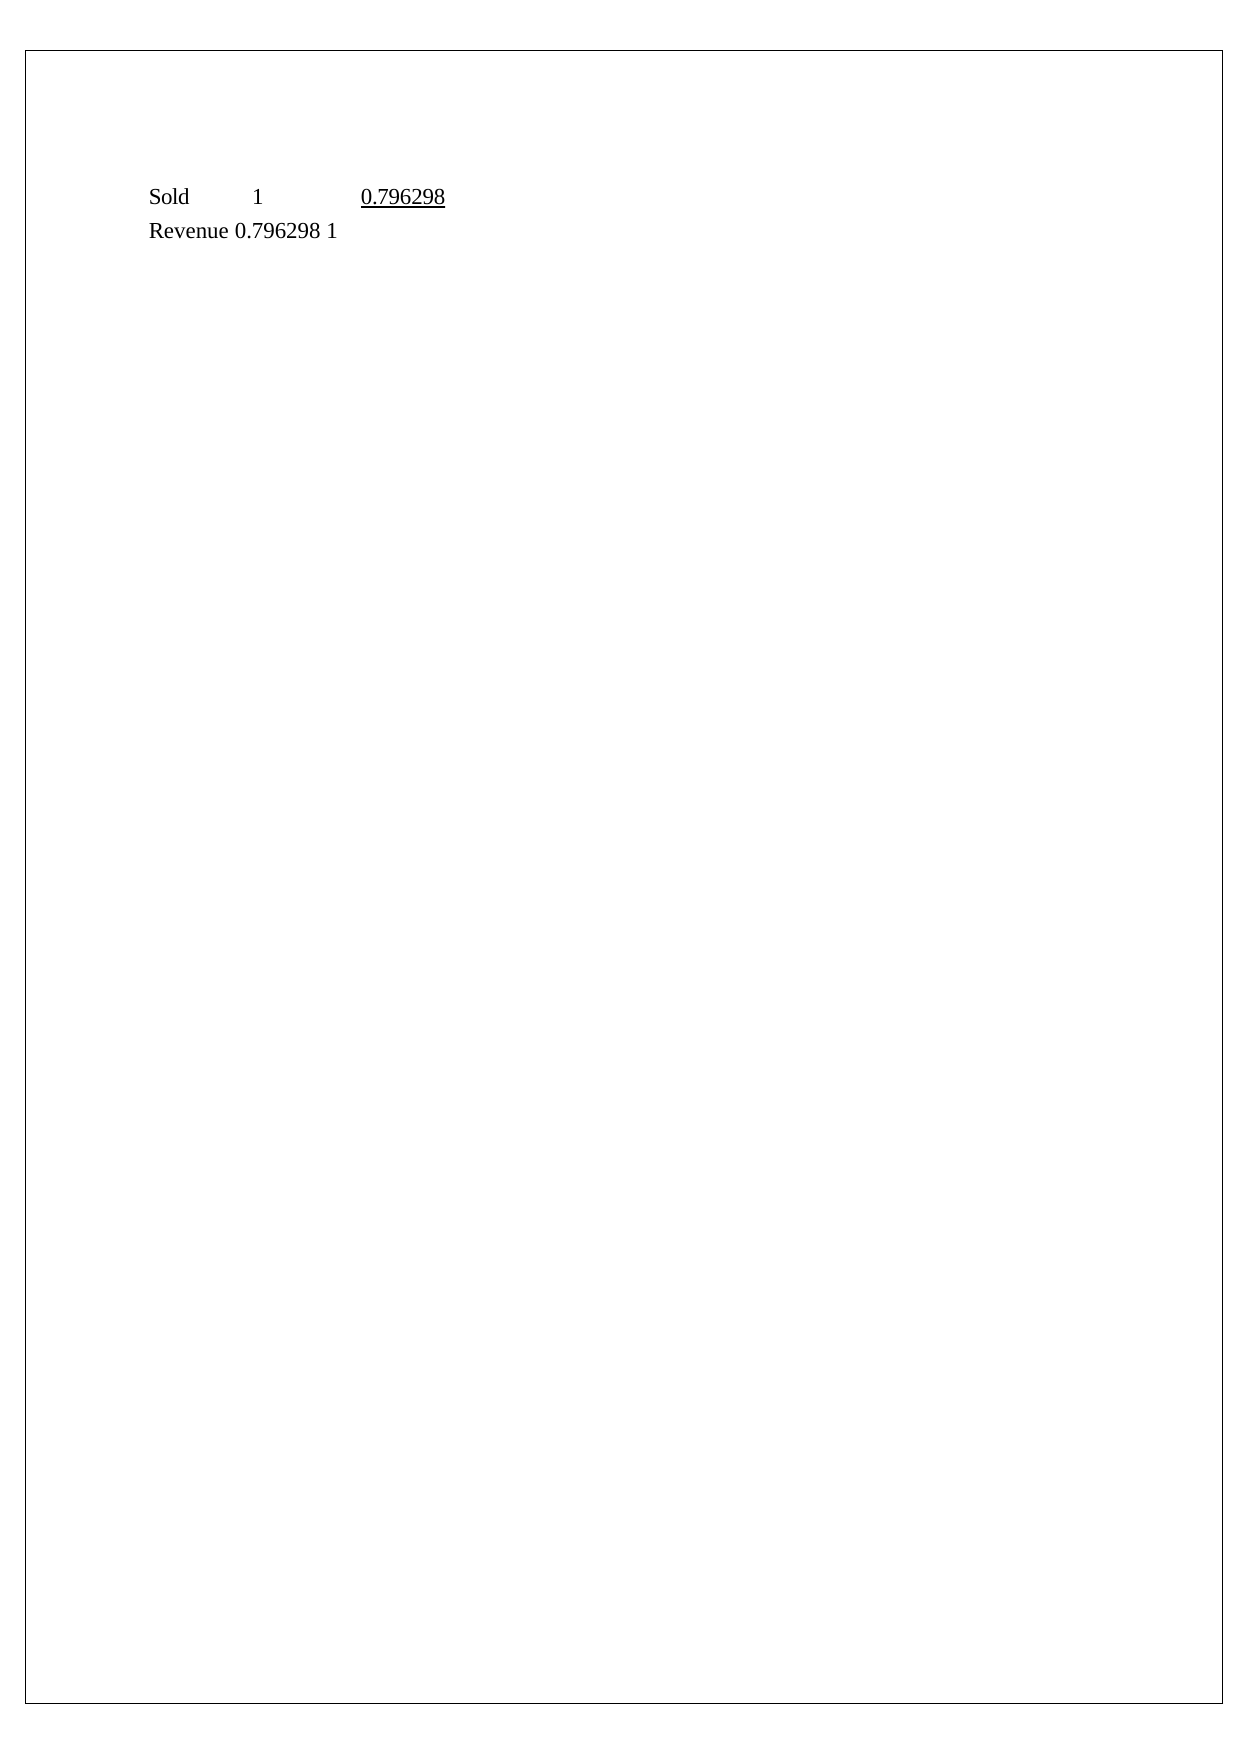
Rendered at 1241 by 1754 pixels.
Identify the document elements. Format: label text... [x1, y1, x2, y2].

text Revenue 0.796298 1 [148, 217, 1222, 243]
text Sold 1 0.796298 [148, 183, 1222, 210]
